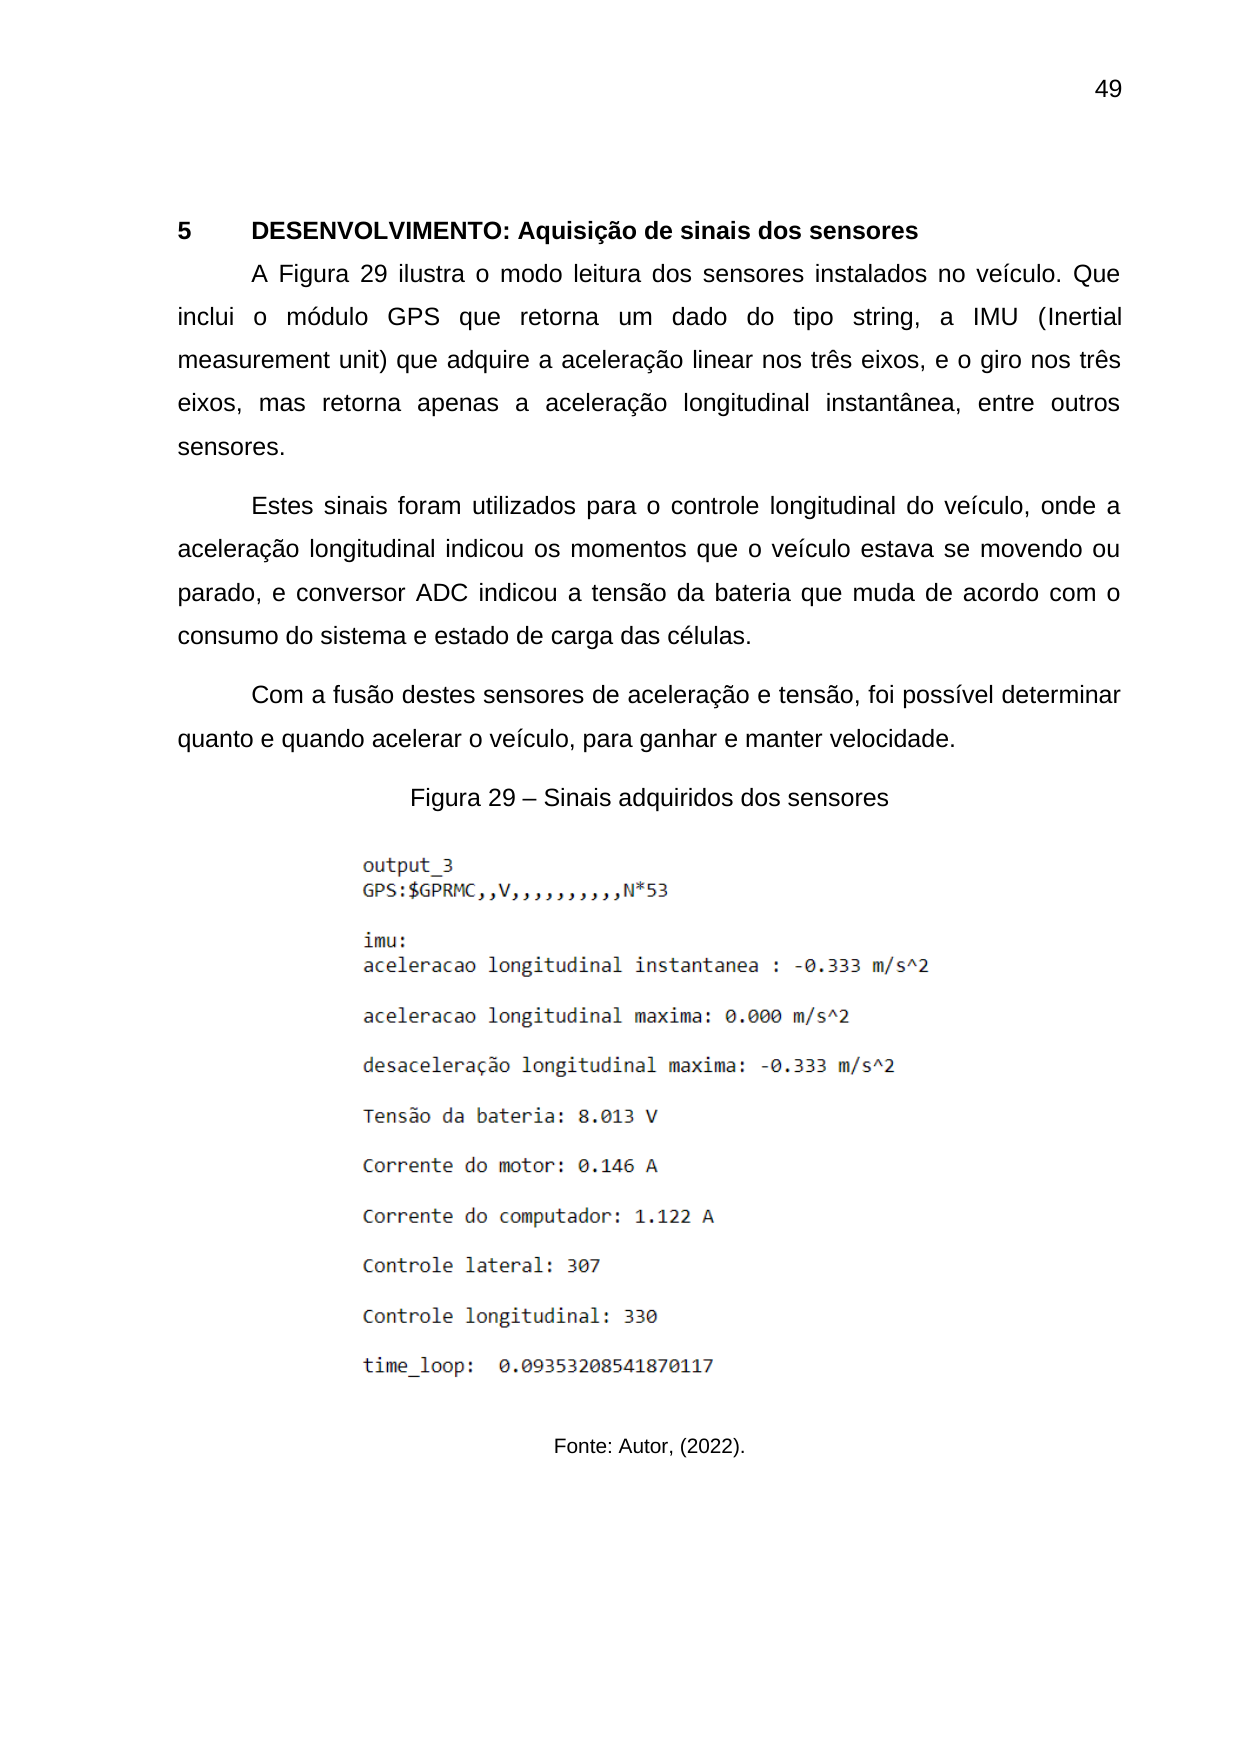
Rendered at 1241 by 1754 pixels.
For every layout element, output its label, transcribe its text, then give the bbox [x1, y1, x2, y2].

text A Figura 29 ilustra o modo leitura dos sensores instalados no veículo. Que inclui o módulo GPS que retorna um dado do tipo string, a IMU (Inertial measurement unit) que adquire a aceleração linear nos três eixos, e o giro nos três eixos, mas retorna apenas a aceleração longitudinal instantânea, entre outros sensores. [177, 259, 1122, 460]
text Figura 29 – Sinais adquiridos dos sensores [177, 783, 1122, 812]
subtitle DESENVOLVIMENTO: Aquisição de sinais dos sensores [177, 216, 1122, 245]
text Estes sinais foram utilizados para o controle longitudinal do veículo, onde a aceleração longitudinal indicou os momentos que o veículo estava se movendo ou parado, e conversor ADC indicou a tensão da bateria que muda de acordo com o consumo do sistema e estado de carga das células. [177, 491, 1122, 649]
text Fonte: Autor, (2022). [177, 1433, 1122, 1457]
picture [347, 833, 953, 1403]
text Com a fusão destes sensores de aceleração e tensão, foi possível determinar quanto e quando acelerar o veículo, para ganhar e manter velocidade. [177, 681, 1122, 752]
